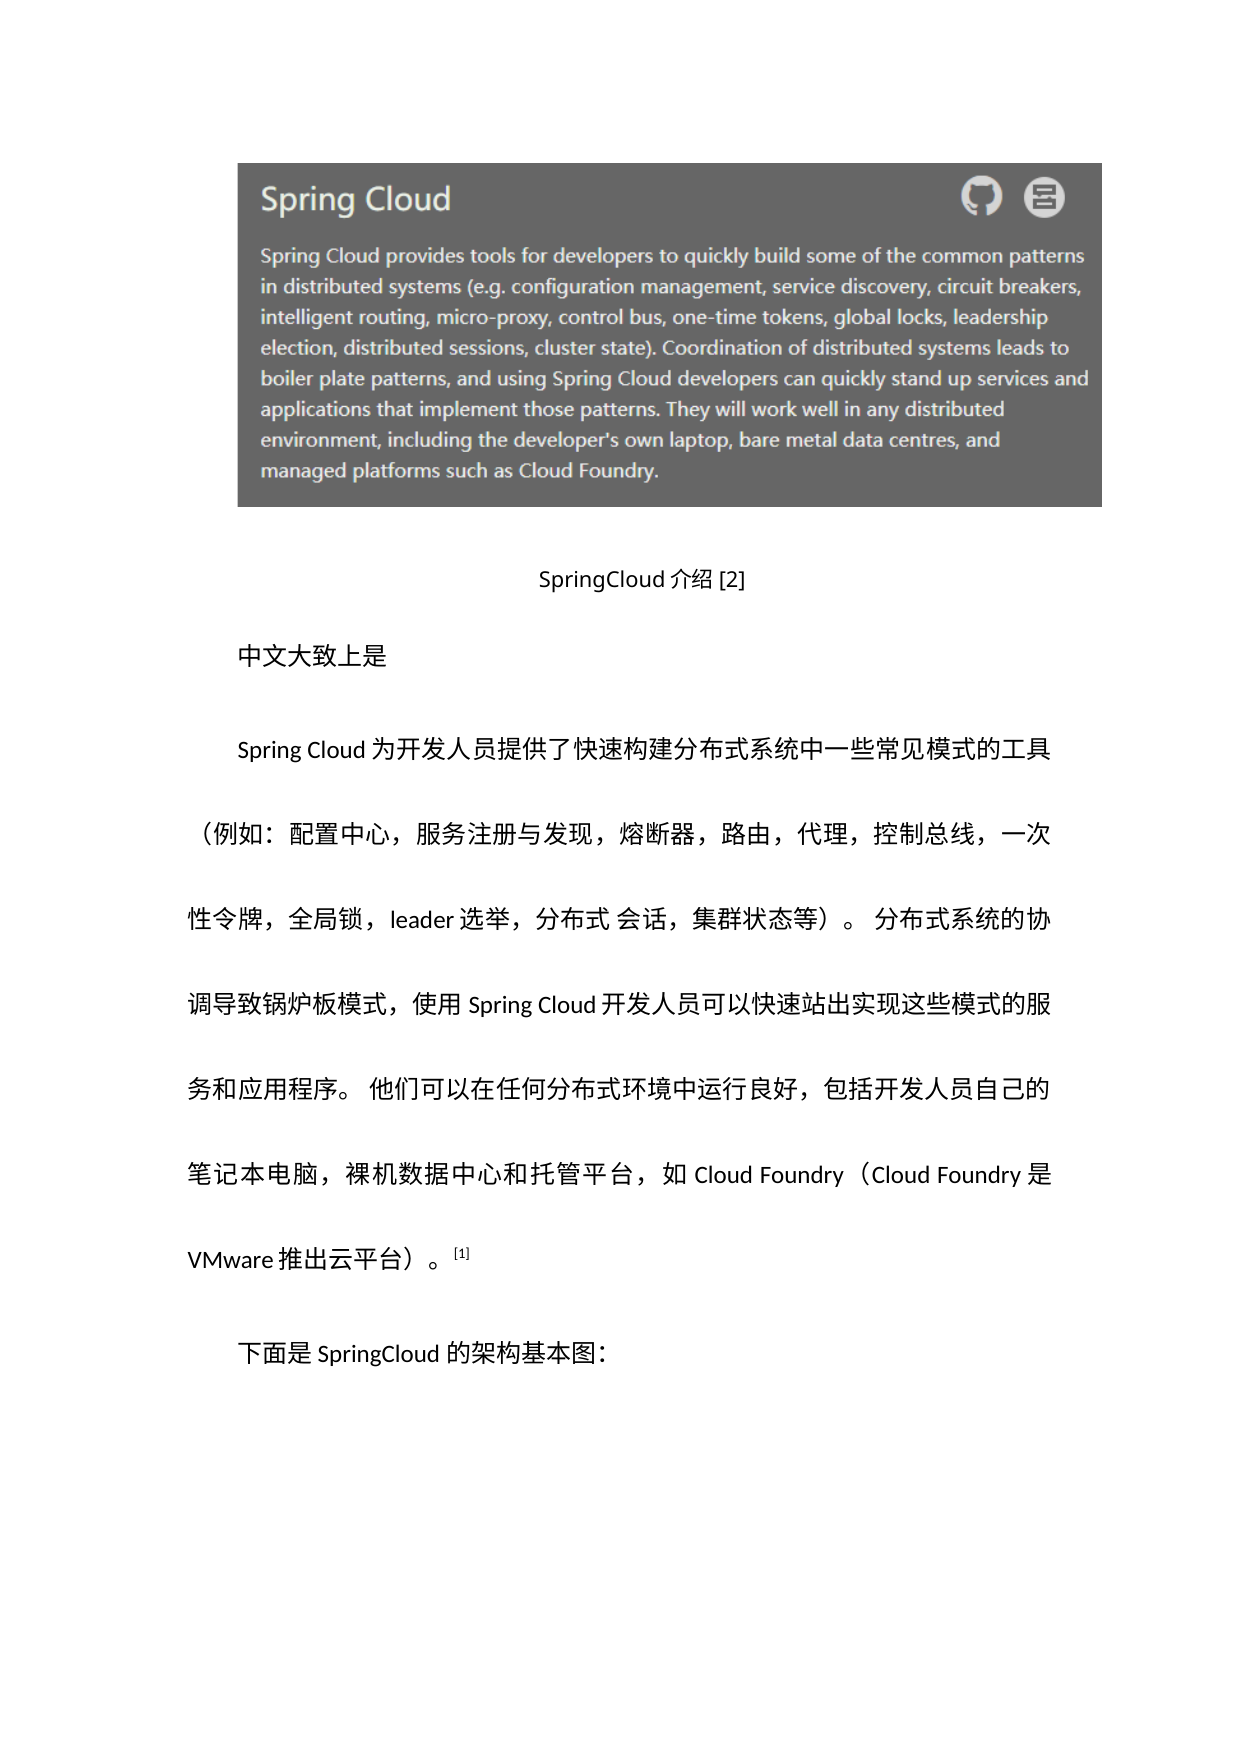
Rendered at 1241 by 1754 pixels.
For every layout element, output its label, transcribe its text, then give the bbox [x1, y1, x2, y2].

text 中文大致上是 [187, 620, 1053, 688]
text 下面是SpringCloud 的架构基本图： [187, 1317, 1053, 1385]
picture [237, 163, 1102, 507]
text SpringCloud介绍 [2] [187, 561, 1053, 595]
text Spring Cloud为开发人员提供了快速构建分布式系统中一些常见模式的工具（例如：配置中心，服务注册与发现，熔断器，路由，代理，控制总线，一次性令牌，全局锁，leader选举，分布式 会话，集群状态等）。 分布式系统的协调导致锅炉板模式，使用Spring Cloud开发人员可以快速站出实现这些模式的服务和应用程序。 他们可以在任何分布式环境中运行良好，包括开发人员自己的笔记本电脑，裸机数据中心和托管平台，如Cloud Foundry（Cloud Foundry是VMware推出云平台）。[1] [187, 714, 1053, 1291]
